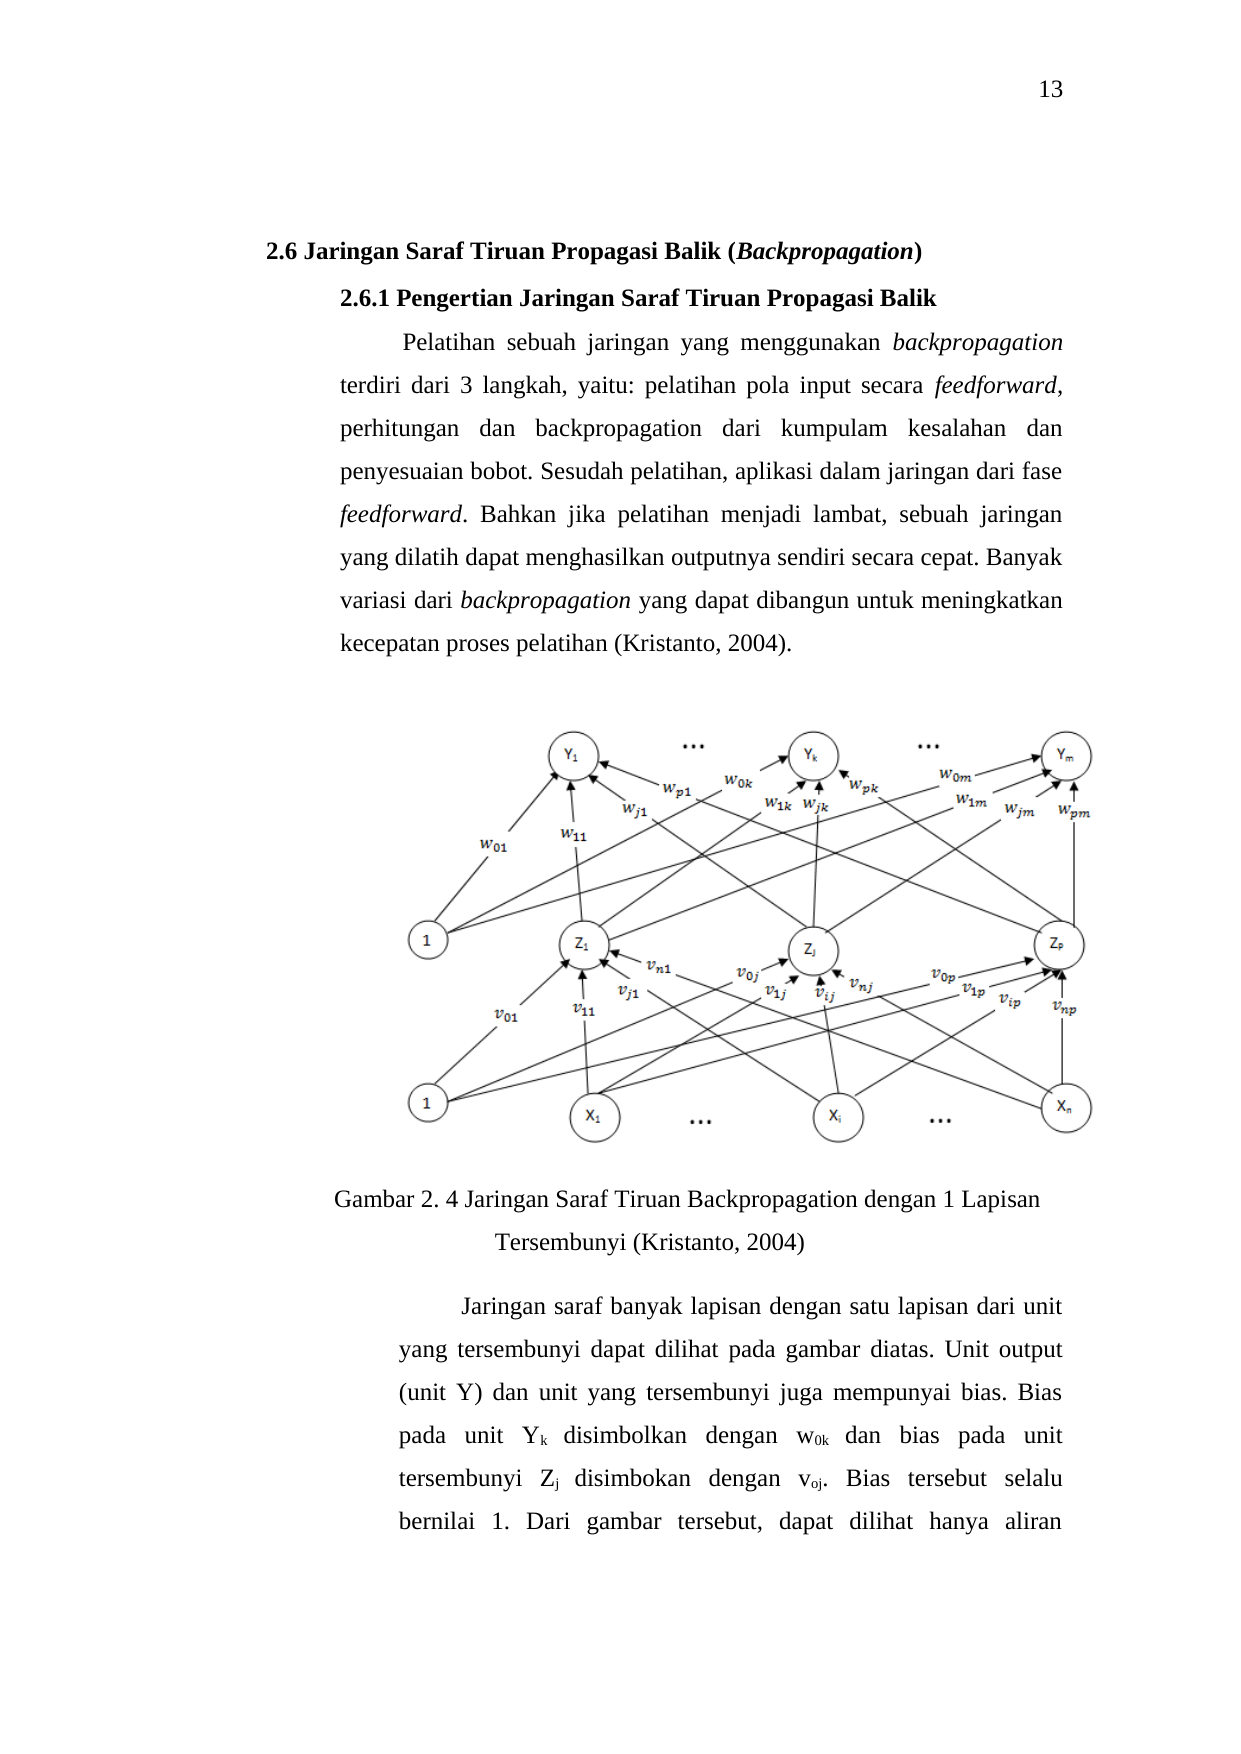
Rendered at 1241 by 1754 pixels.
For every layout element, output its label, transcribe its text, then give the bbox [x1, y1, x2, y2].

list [399, 1291, 1063, 1535]
subtitle 2.6 Jaringan Saraf Tiruan Propagasi Balik (Backpropagation) [236, 236, 1063, 265]
picture [398, 714, 1102, 1149]
list Pelatihan sebuah jaringan yang menggunakan backpropagation terdiri dari 3 langkah, yaitu: pelatihan pola input secara feedforward, perhitungan dan backpropagation dari kumpulam kesalahan dan penyesuaian bobot. Sesudah pelatihan, aplikasi dalam jaringan dari fase feedforward. Bahkan jika pelatihan menjadi lambat, sebuah jaringan yang dilatih dapat menghasilkan outputnya sendiri secara cepat. Banyak variasi dari backpropagation yang dapat dibangun untuk meningkatkan kecepatan proses pelatihan (Kristanto, 2004). [340, 327, 1063, 657]
text Gambar 2. 4 Jaringan Saraf Tiruan Backpropagation dengan 1 Lapisan Tersembunyi (Kristanto, 2004) [236, 1184, 1063, 1256]
subtitle 2.6.1 Pengertian Jaringan Saraf Tiruan Propagasi Balik [236, 283, 1063, 312]
